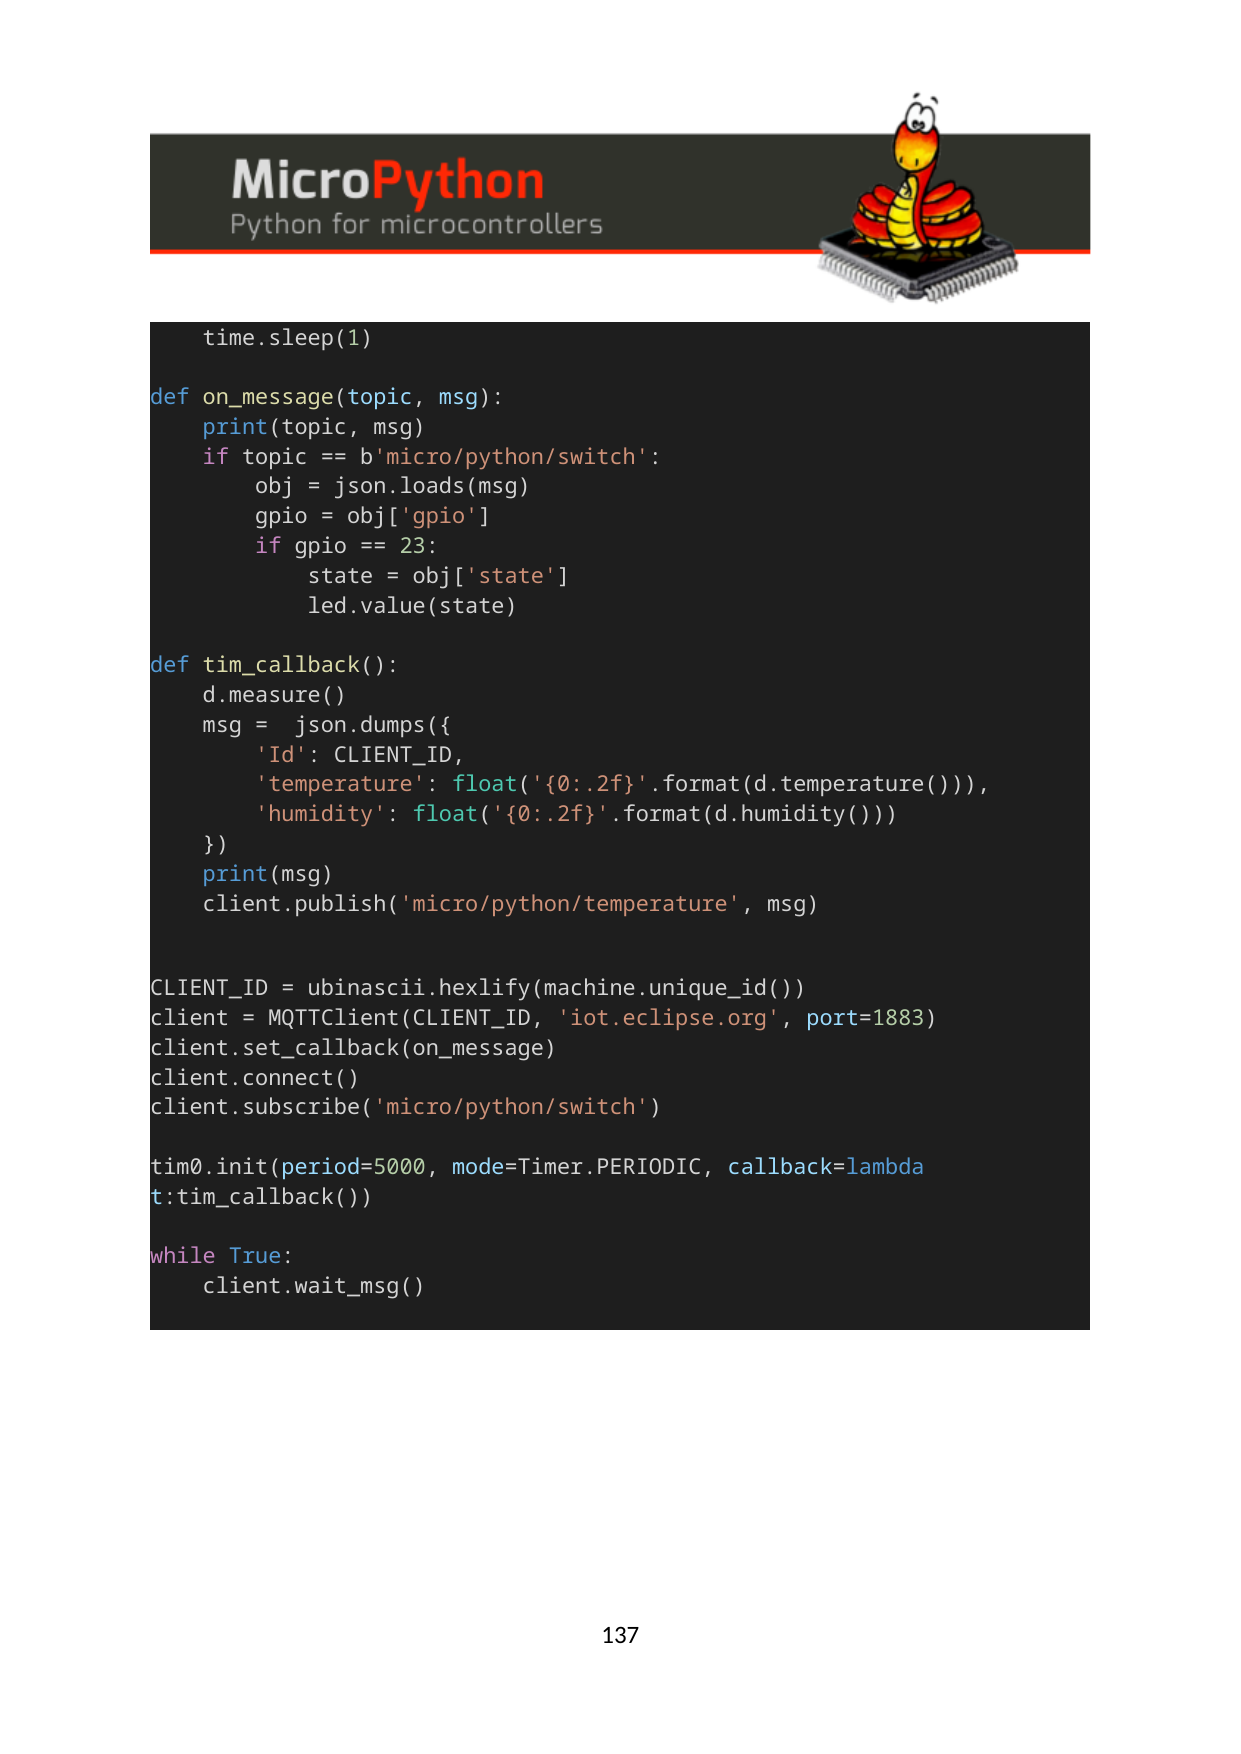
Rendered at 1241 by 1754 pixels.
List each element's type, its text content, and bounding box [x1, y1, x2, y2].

text def tim_callback(): [150, 649, 1090, 679]
text 'humidity': float('{0:.2f}'.format(d.humidity())) [150, 798, 1090, 828]
text gpio = obj['gpio'] [150, 500, 1090, 530]
text client = MQTTClient(CLIENT_ID, 'iot.eclipse.org', port=1883) [150, 1002, 1090, 1032]
text print(topic, msg) [150, 411, 1090, 441]
text client.set_callback(on_message) [150, 1032, 1090, 1062]
text def on_message(topic, msg): [150, 381, 1090, 411]
text }) [150, 828, 1090, 858]
text client.connect() [150, 1062, 1090, 1091]
text if topic == b'micro/python/switch': [150, 441, 1090, 471]
text obj = json.loads(msg) [150, 471, 1090, 500]
picture [150, 73, 1091, 322]
text client.wait_msg() [150, 1270, 1090, 1300]
text led.value(state) [150, 590, 1090, 619]
text msg = json.dumps({ [150, 709, 1090, 739]
text 'temperature': float('{0:.2f}'.format(d.temperature())), [150, 768, 1090, 798]
text tim0.init(period=5000, mode=Timer.PERIODIC, callback=lambda t:tim_callback()) [150, 1151, 1090, 1211]
text if gpio == 23: [150, 530, 1090, 560]
text print(msg) [150, 858, 1090, 888]
text CLIENT_ID = ubinascii.hexlify(machine.unique_id()) [150, 972, 1090, 1002]
text client.subscribe('micro/python/switch') [150, 1091, 1090, 1121]
text d.measure() [150, 679, 1090, 709]
text 'Id': CLIENT_ID, [150, 739, 1090, 768]
text state = obj['state'] [150, 560, 1090, 590]
text client.publish('micro/python/temperature', msg) [150, 888, 1090, 917]
text while True: [150, 1240, 1090, 1270]
text time.sleep(1) [150, 322, 1090, 351]
